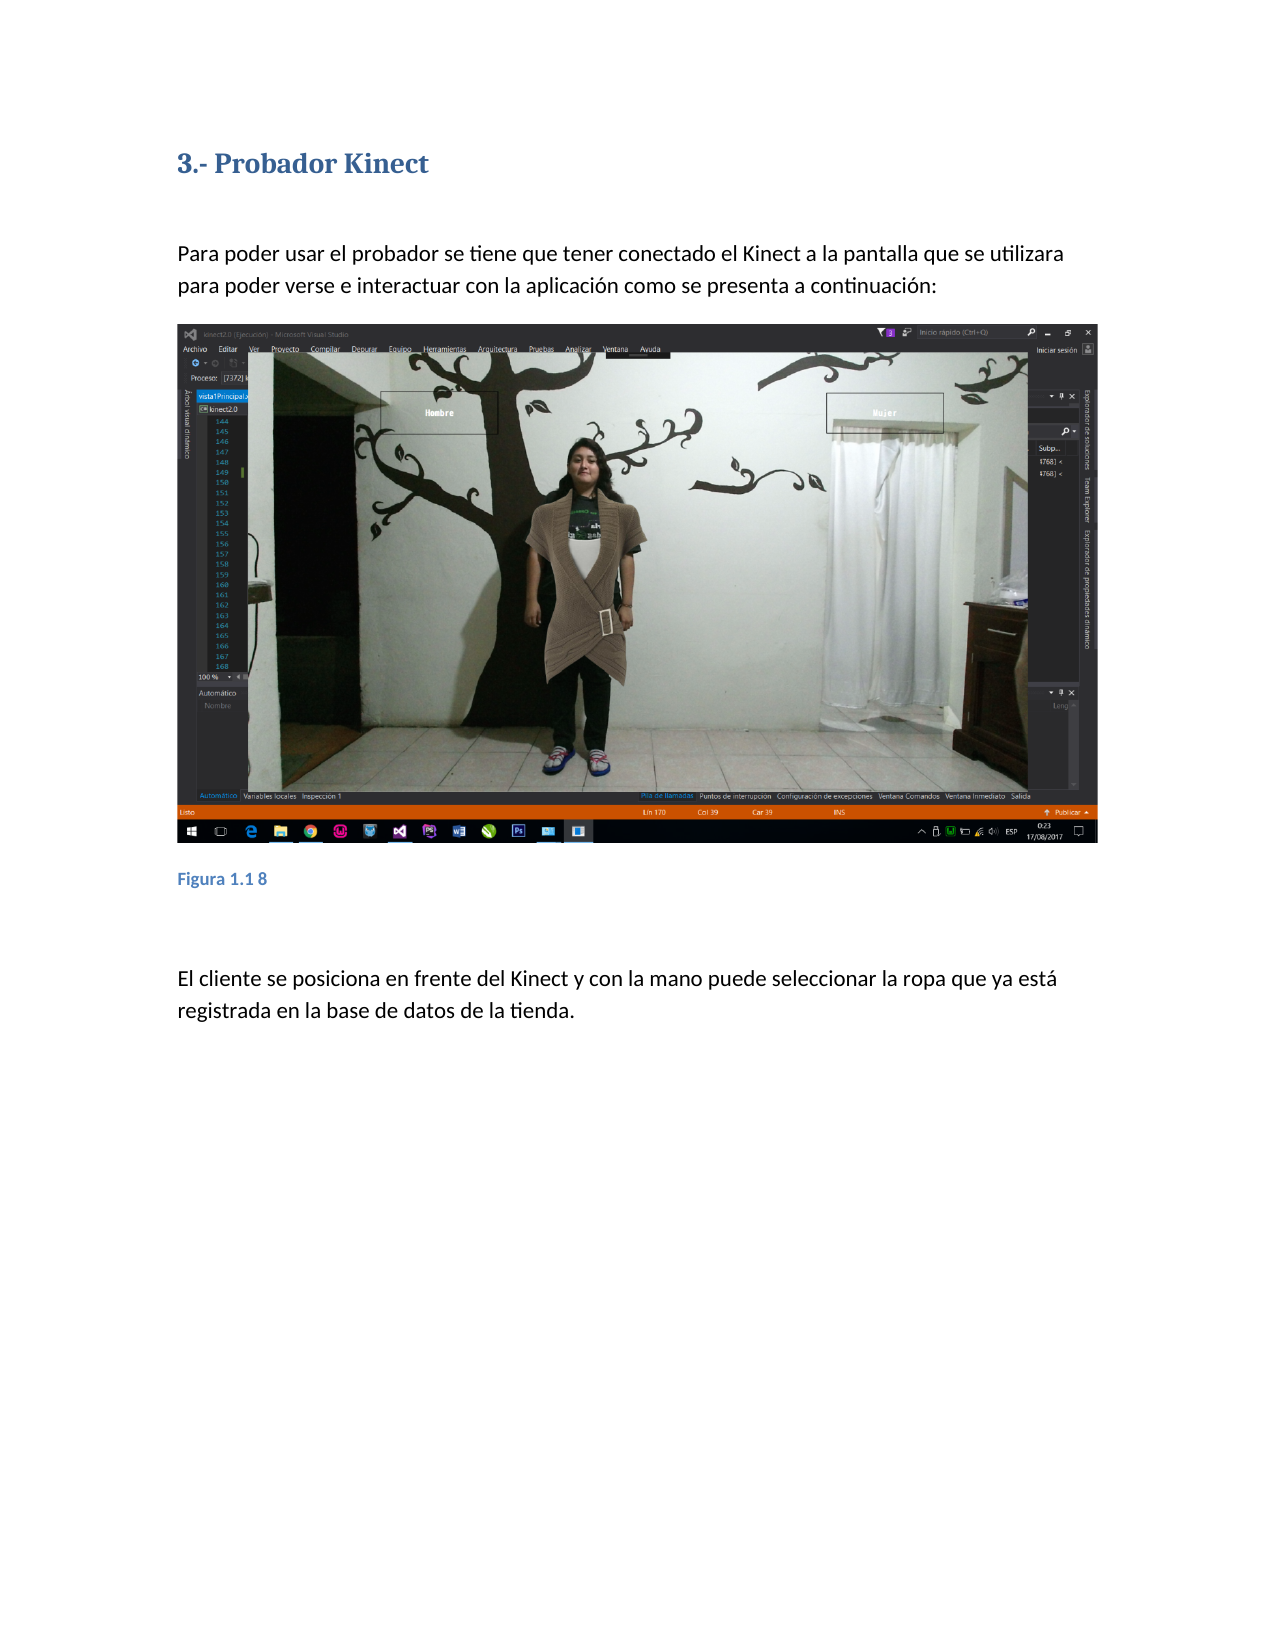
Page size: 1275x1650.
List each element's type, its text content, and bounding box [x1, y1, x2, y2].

text Figura 1.1 8 [177, 867, 1098, 890]
text El cliente se posiciona en frente del Kinect y con la mano puede seleccionar la ropa que ya está registrada en la base de datos de la tienda. [177, 964, 1098, 1024]
text Para poder usar el probador se tiene que tener conectado el Kinect a la pantalla que se utilizara para poder verse e interactuar con la aplicación como se presenta a continuación: [177, 239, 1098, 299]
picture [177, 324, 1098, 843]
subtitle 3.- Probador Kinect [177, 148, 1098, 181]
